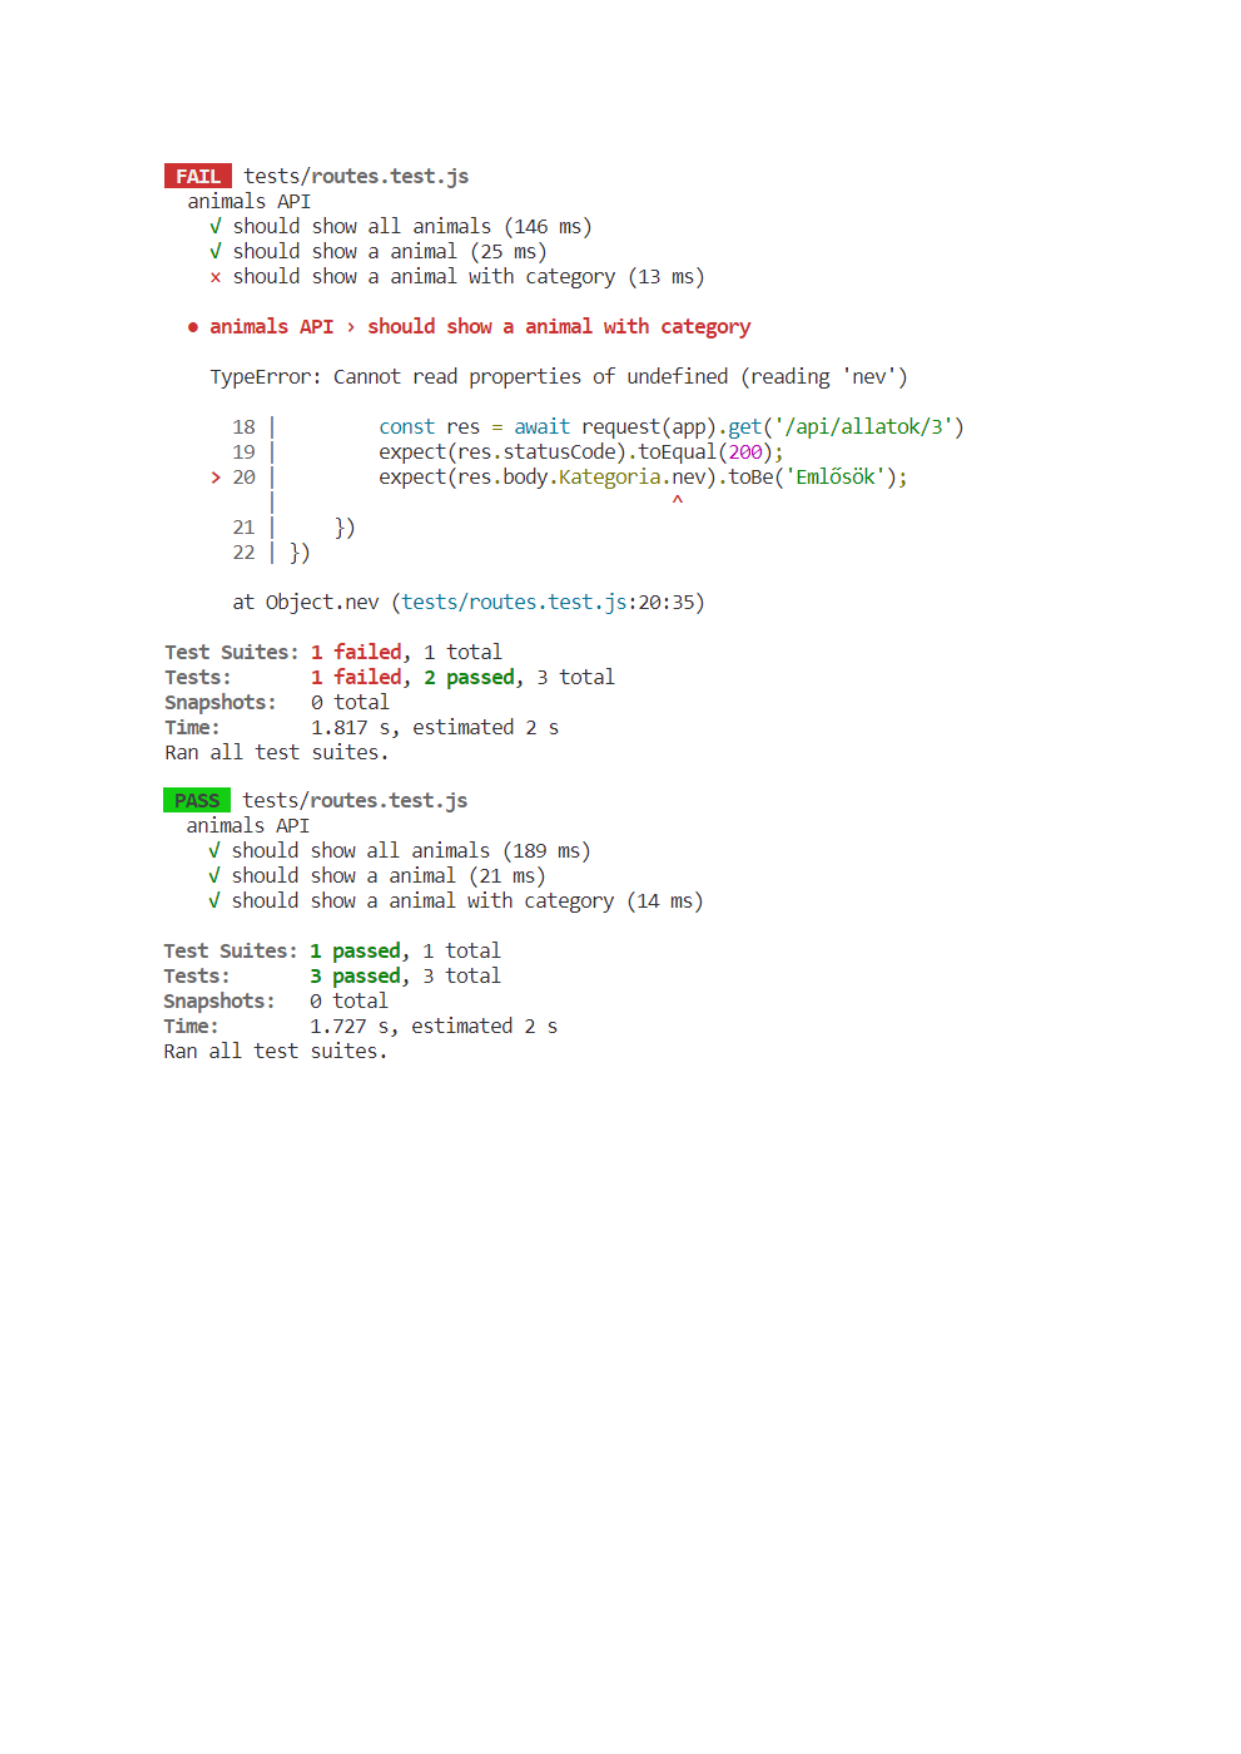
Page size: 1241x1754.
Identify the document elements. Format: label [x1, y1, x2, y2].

picture [147, 147, 991, 767]
picture [147, 770, 738, 1067]
